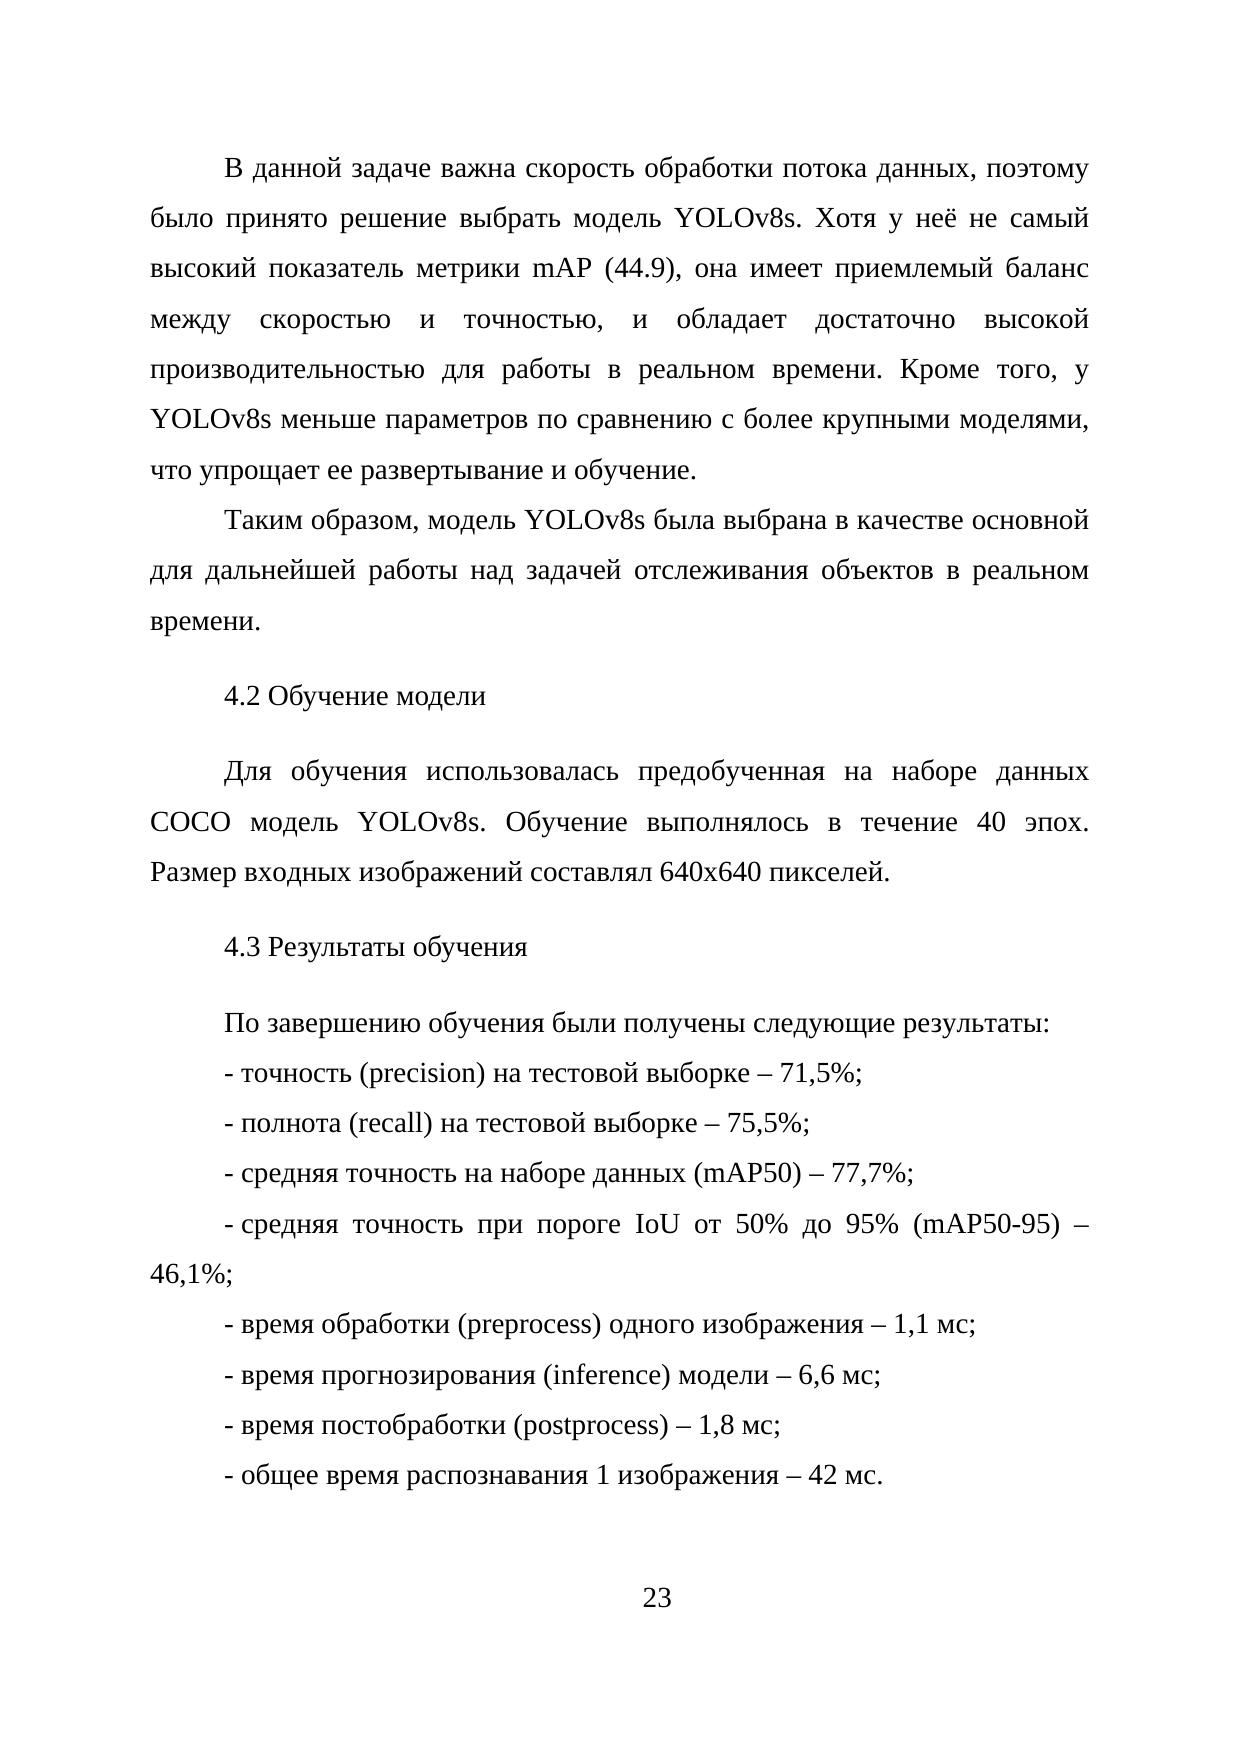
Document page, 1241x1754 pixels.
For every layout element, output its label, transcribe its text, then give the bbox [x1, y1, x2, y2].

text Для обучения использовалась предобученная на наборе данных COCO модель YOLOv8s. Обучение выполнялось в течение 40 эпох. Размер входных изображений составлял 640x640 пикселей. [150, 753, 1090, 888]
text 4.3 Результаты обучения [150, 929, 1090, 963]
text - полнота (recall) на тестовой выборке – 75,5%; [150, 1105, 1090, 1139]
text - средняя точность при пороге IoU от 50% до 95% (mAP50-95) – 46,1%; [150, 1206, 1090, 1290]
text По завершению обучения были получены следующие результаты: [150, 1005, 1090, 1038]
text - время прогнозирования (inference) модели – 6,6 мс; [150, 1357, 1090, 1390]
text - общее время распознавания 1 изображения – 42 мс. [150, 1457, 1090, 1491]
text 4.2 Обучение модели [150, 678, 1090, 712]
text - точность (precision) на тестовой выборке – 71,5%; [150, 1055, 1090, 1088]
text - время обработки (preprocess) одного изображения – 1,1 мс; [150, 1307, 1090, 1340]
text - время постобработки (postprocess) – 1,8 мс; [150, 1407, 1090, 1441]
text - средняя точность на наборе данных (mAP50) – 77,7%; [150, 1156, 1090, 1189]
text Таким образом, модель YOLOv8s была выбрана в качестве основной для дальнейшей работы над задачей отслеживания объектов в реальном времени. [150, 502, 1090, 636]
text В данной задаче важна скорость обработки потока данных, поэтому было принято решение выбрать модель YOLOv8s. Хотя у неё не самый высокий показатель метрики mAP (44.9), она имеет приемлемый баланс между скоростью и точностью, и обладает достаточно высокой производительностью для работы в реальном времени. Кроме того, у YOLOv8s меньше параметров по сравнению с более крупными моделями, что упрощает ее развертывание и обучение. [150, 150, 1090, 485]
